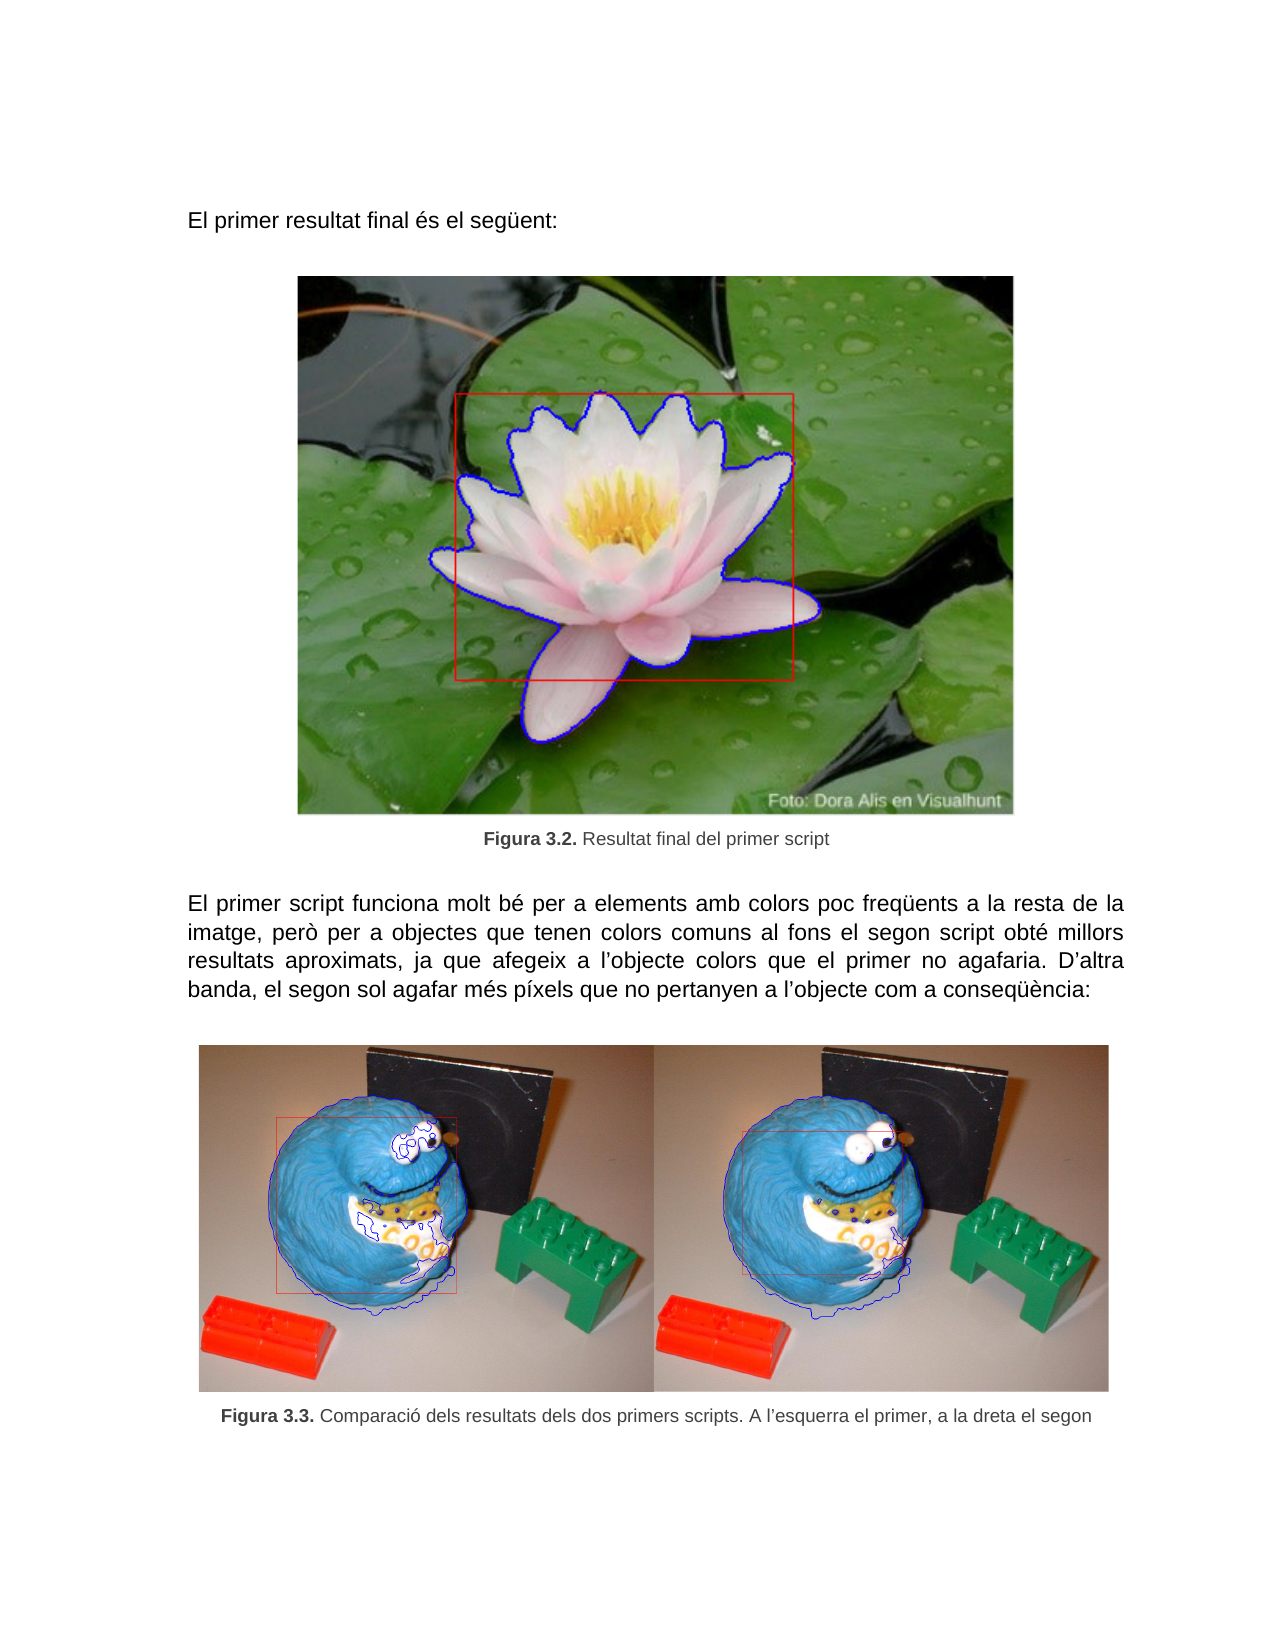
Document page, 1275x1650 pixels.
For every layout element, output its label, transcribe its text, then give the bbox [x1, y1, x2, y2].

list El primer resultat final és el següent: [187, 207, 1125, 233]
picture [297, 276, 1015, 816]
table_cell Figura 3.2. Resultat final del primer script [188, 828, 1125, 862]
list El primer script funciona molt bé per a elements amb colors poc freqüents a la resta de la imatge, però per a objectes que tenen colors comuns al fons el segon script obté millors resultats aproximats, ja que afegeix a l’objecte colors que el primer no agafaria. D’altra banda, el segon sol agafar més píxels que no pertanyen a l’objecte com a conseqüència: [187, 890, 1125, 1002]
picture [198, 1045, 1109, 1392]
table_cell Figura 3.3. Comparació dels resultats dels dos primers scripts. A l’esquerra el primer, a la dreta el segon [188, 1404, 1125, 1438]
table_header [188, 1045, 1125, 1404]
table_header [188, 276, 1125, 828]
